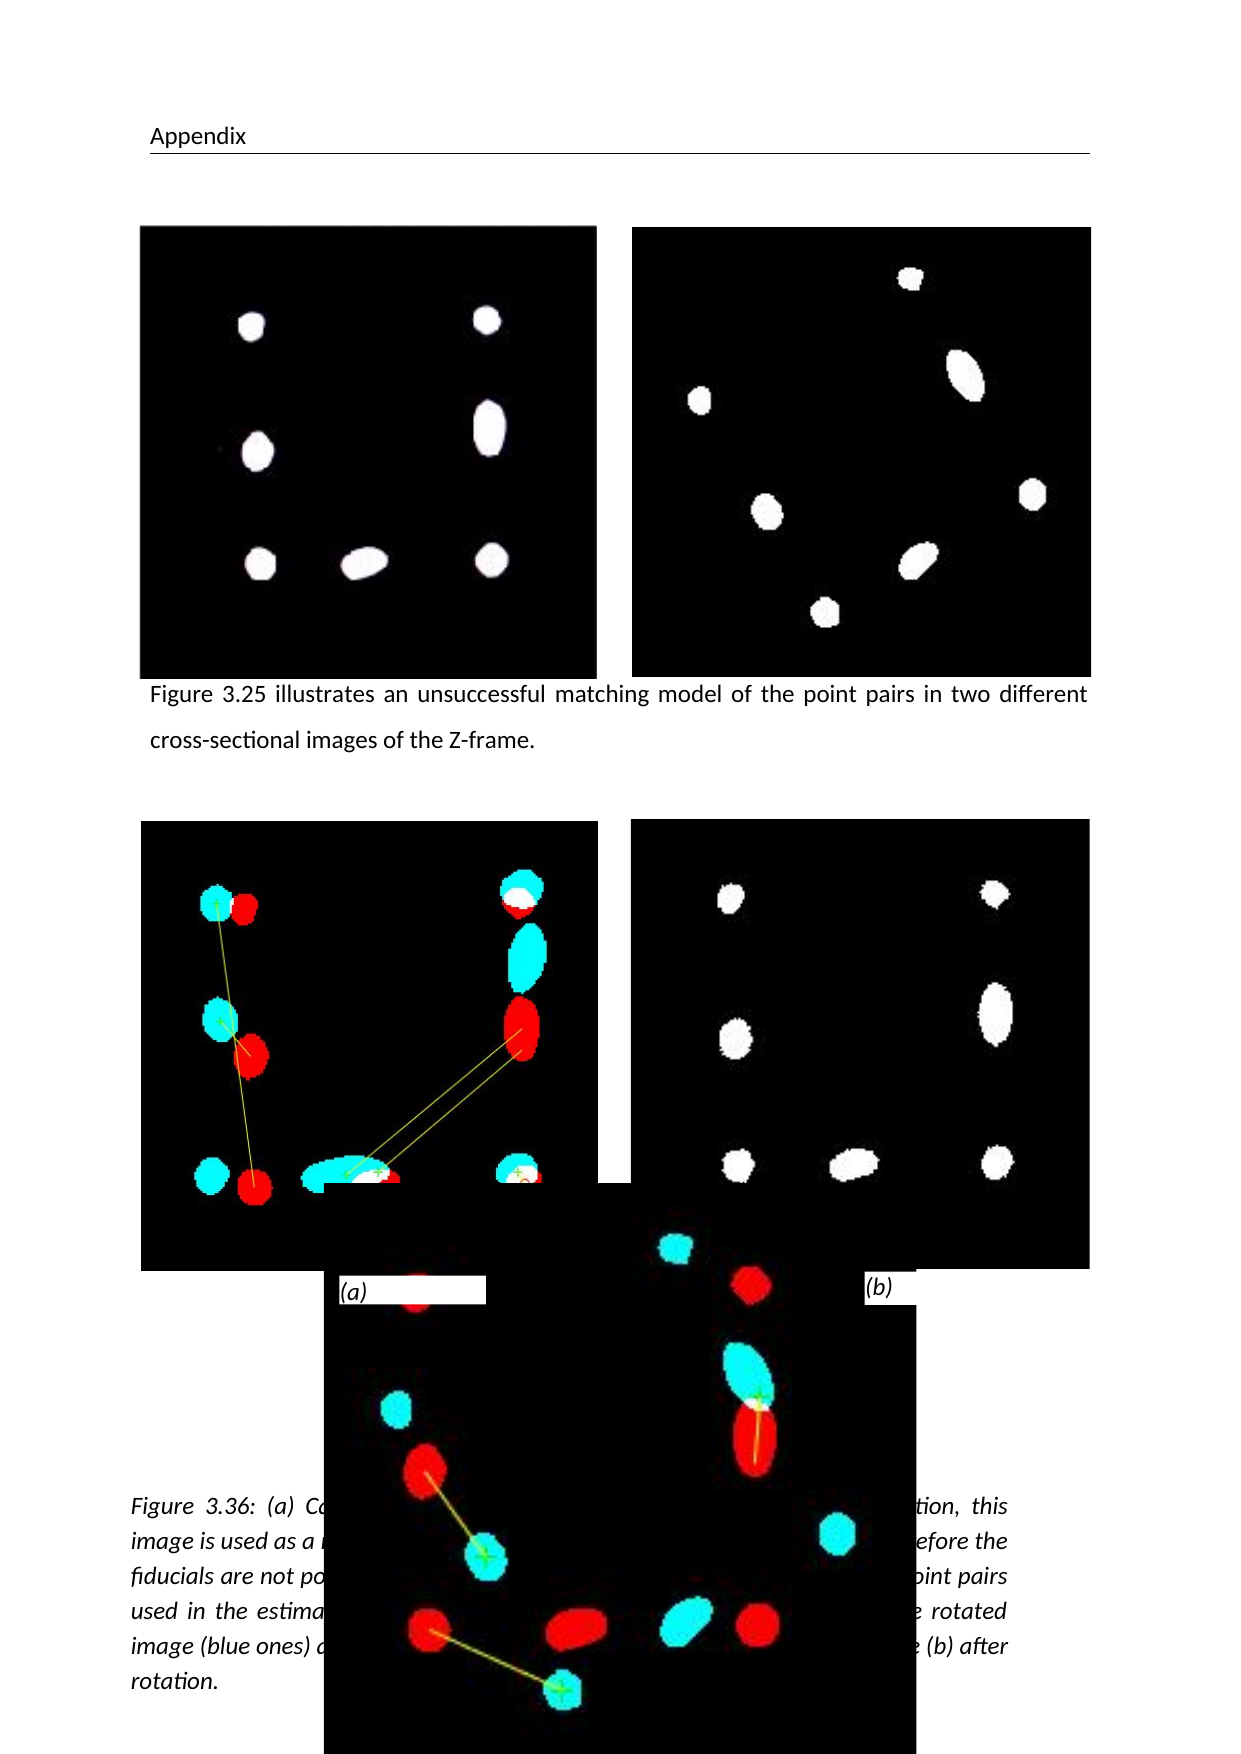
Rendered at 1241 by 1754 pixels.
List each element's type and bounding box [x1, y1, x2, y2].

text [150, 225, 1090, 754]
picture [139, 225, 597, 679]
picture [632, 227, 1092, 677]
picture [141, 819, 1090, 1754]
